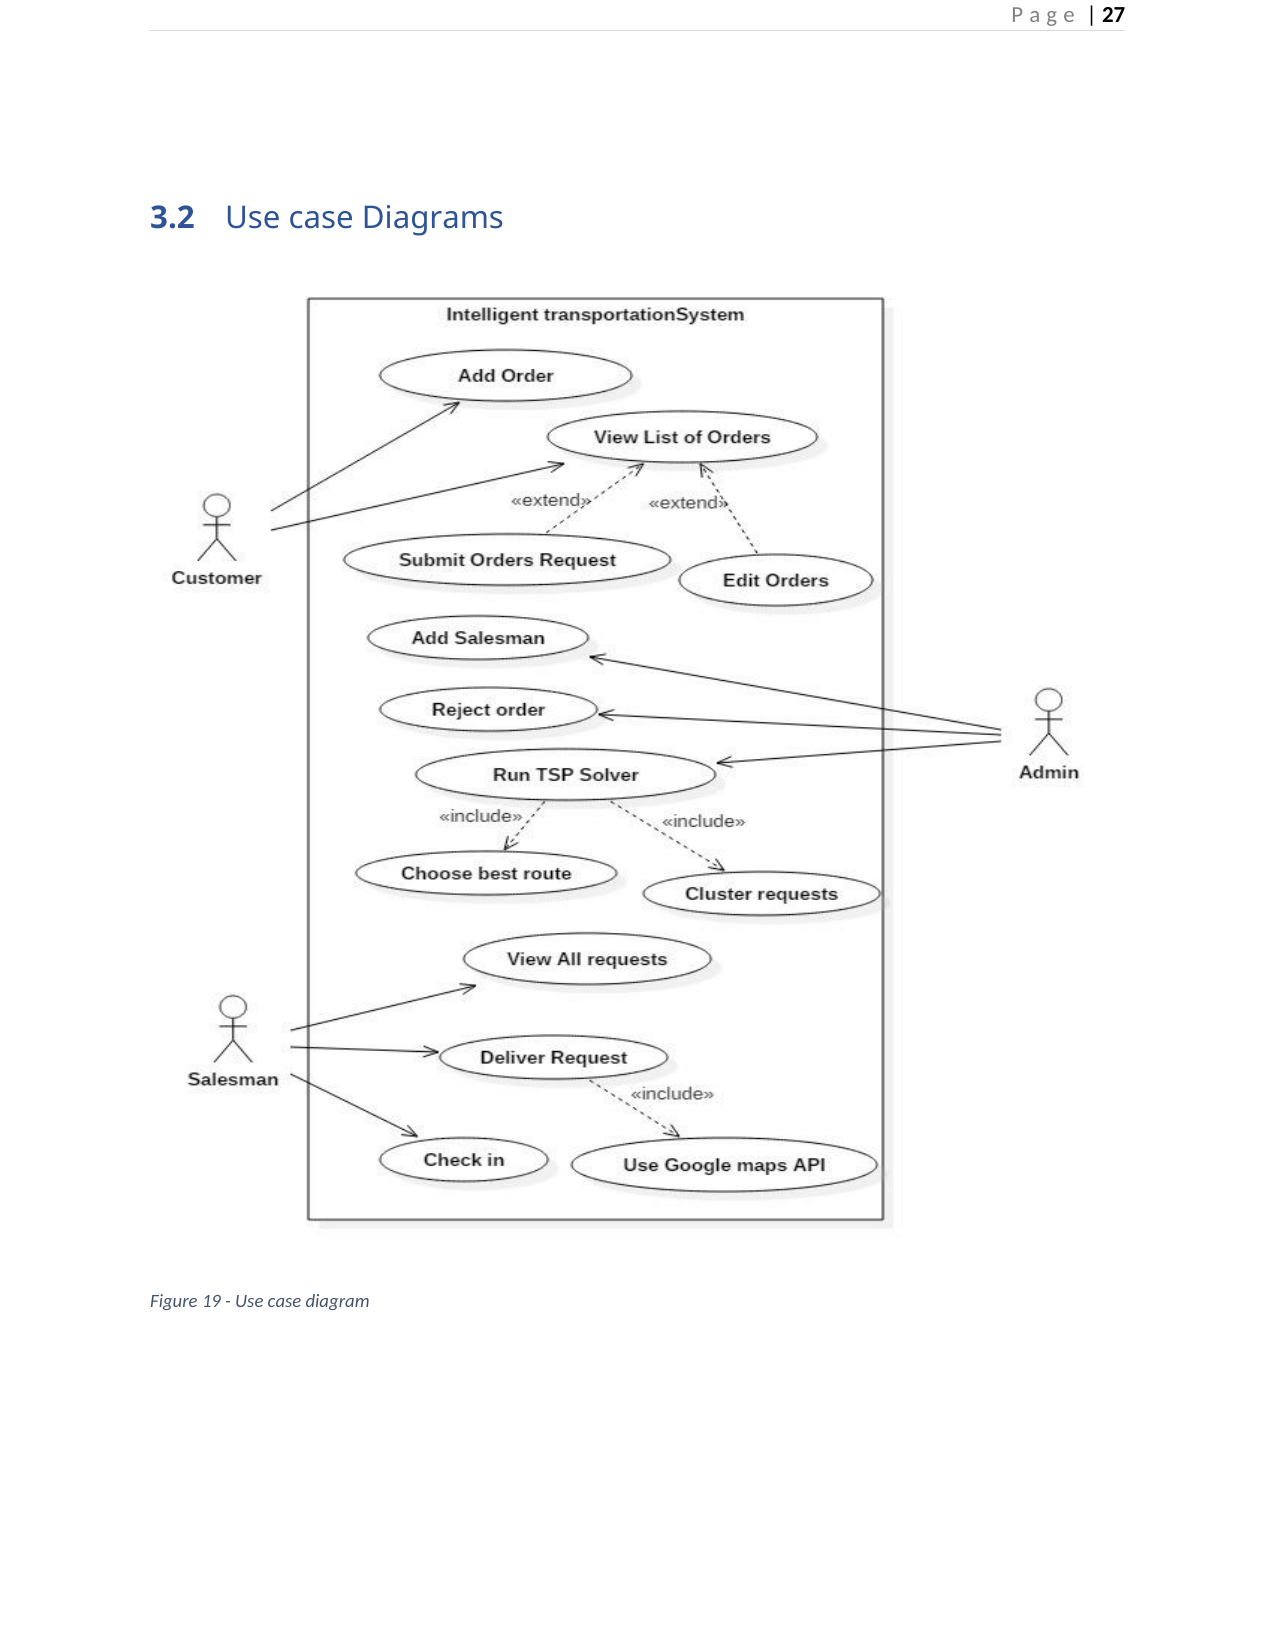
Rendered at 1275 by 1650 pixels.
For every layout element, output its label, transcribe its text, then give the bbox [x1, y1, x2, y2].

picture [150, 286, 1154, 1271]
subtitle Use case Diagrams [150, 195, 1125, 238]
text Figure 19 - Use case diagram [150, 1289, 1125, 1312]
